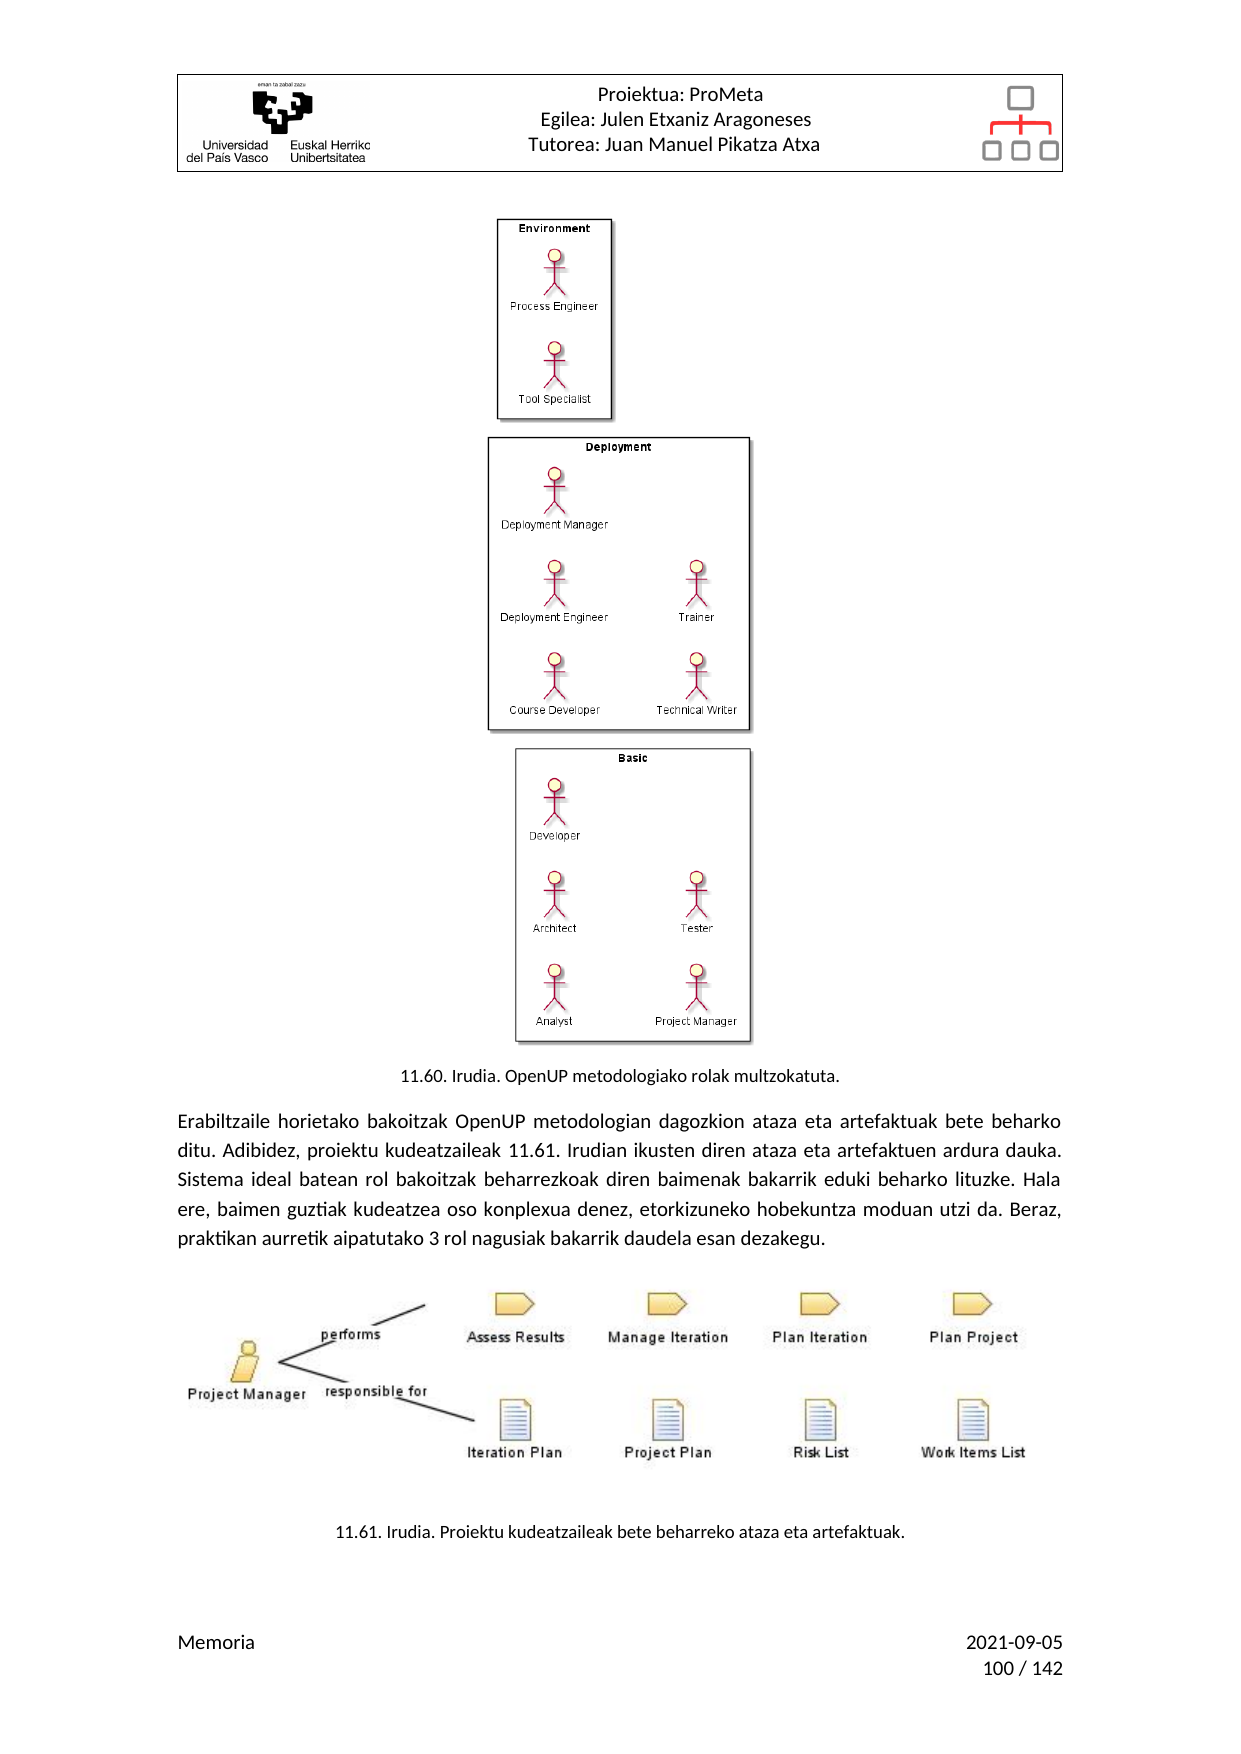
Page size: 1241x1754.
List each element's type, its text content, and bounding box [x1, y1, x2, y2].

picture [482, 213, 758, 1049]
picture [978, 80, 1060, 162]
picture [177, 1266, 1063, 1504]
picture [182, 81, 370, 162]
